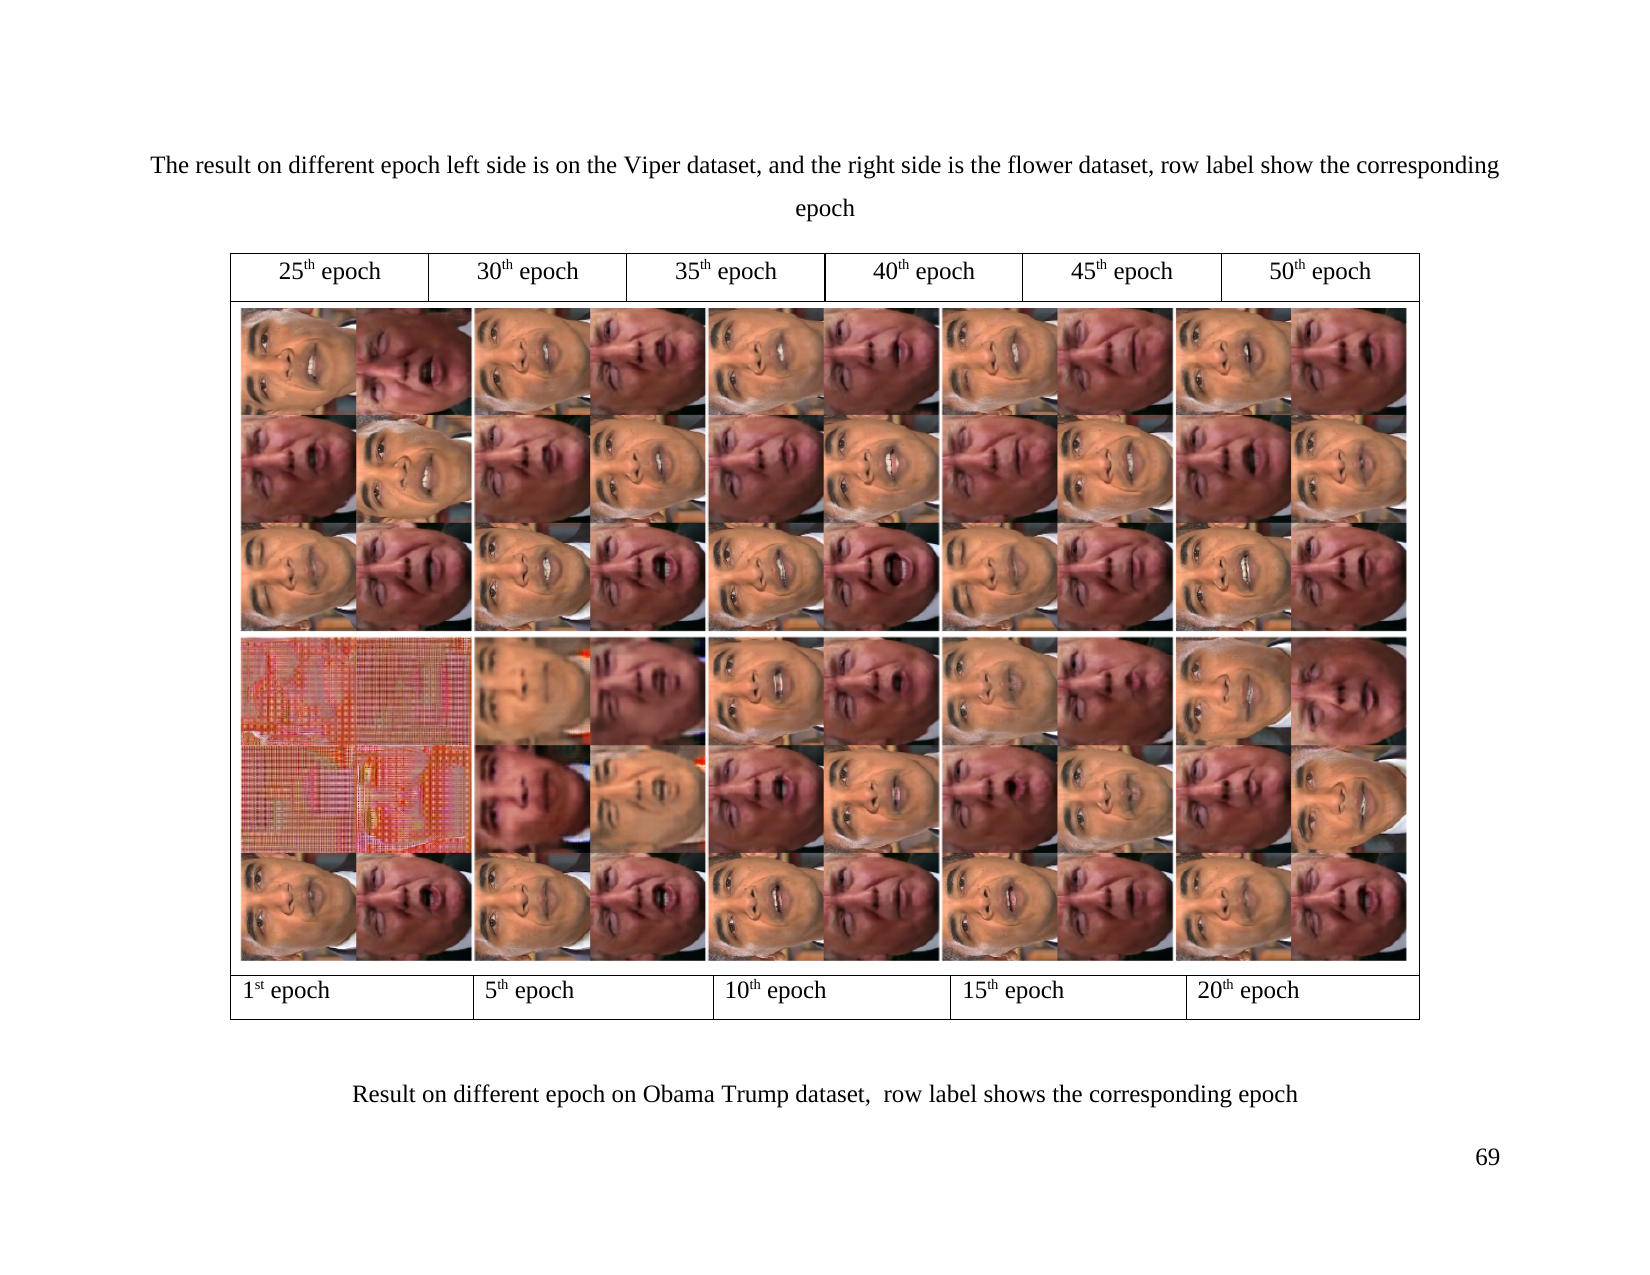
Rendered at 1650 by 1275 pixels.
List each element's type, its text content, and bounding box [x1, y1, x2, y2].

table_cell 20th epoch [1187, 976, 1419, 1018]
table_cell 1st epoch [231, 976, 473, 1018]
text The result on different epoch left side is on the Viper dataset, and the right side is the flower dataset, row label show the corresponding epoch [150, 150, 1500, 222]
table_cell [231, 302, 1419, 974]
table_header 45th epoch [1023, 254, 1221, 301]
table_cell 15th epoch [951, 976, 1186, 1018]
text Result on different epoch on Obama Trump dataset, row label shows the corresponding epoch [150, 1079, 1500, 1108]
table_header 35th epoch [627, 254, 824, 301]
table_cell 10th epoch [714, 976, 950, 1018]
table_header 40th epoch [826, 254, 1022, 301]
table_header 30th epoch [429, 254, 626, 301]
table_header 50th epoch [1222, 254, 1419, 301]
picture [242, 308, 1406, 961]
table_cell 5th epoch [474, 976, 713, 1018]
table_header 25th epoch [231, 254, 428, 301]
